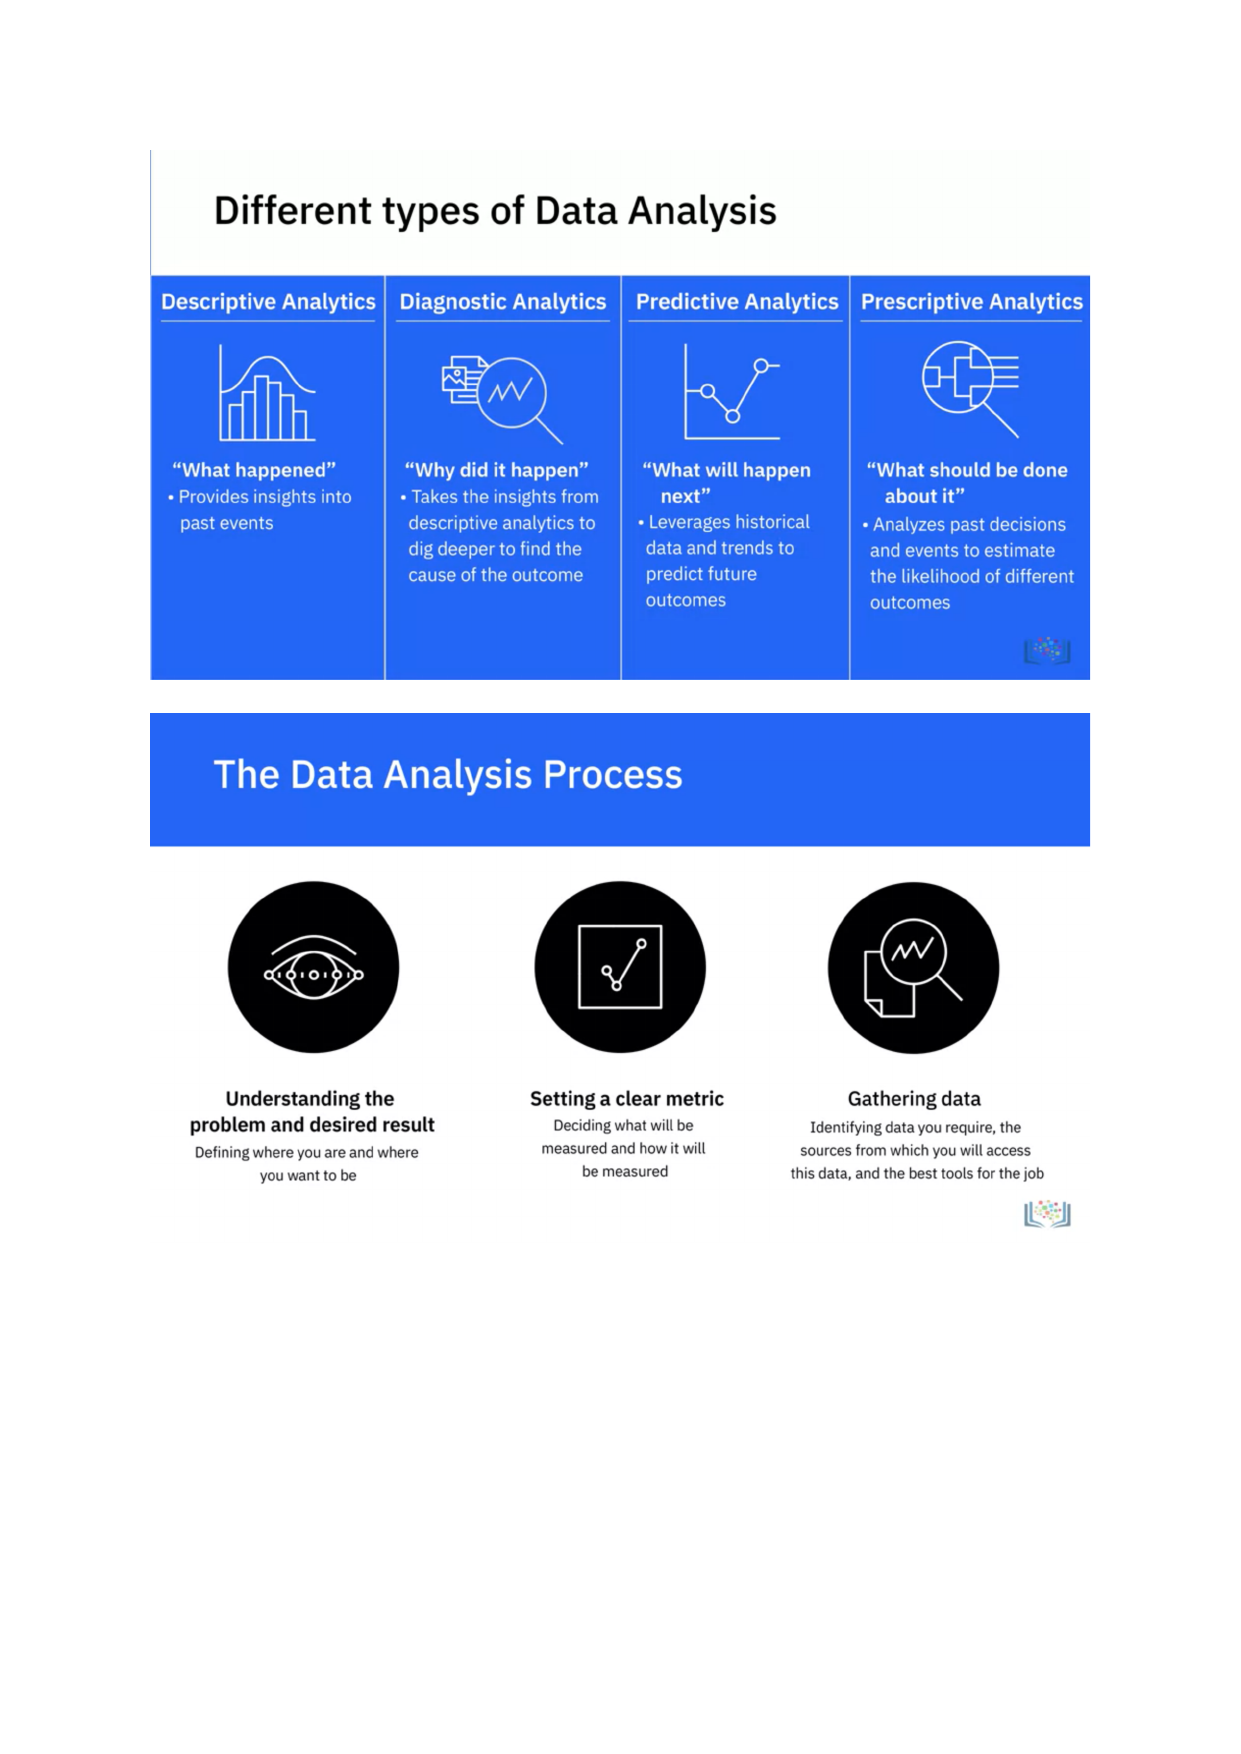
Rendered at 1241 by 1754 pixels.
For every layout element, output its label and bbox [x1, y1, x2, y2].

picture [150, 713, 1091, 1243]
picture [150, 150, 1091, 680]
